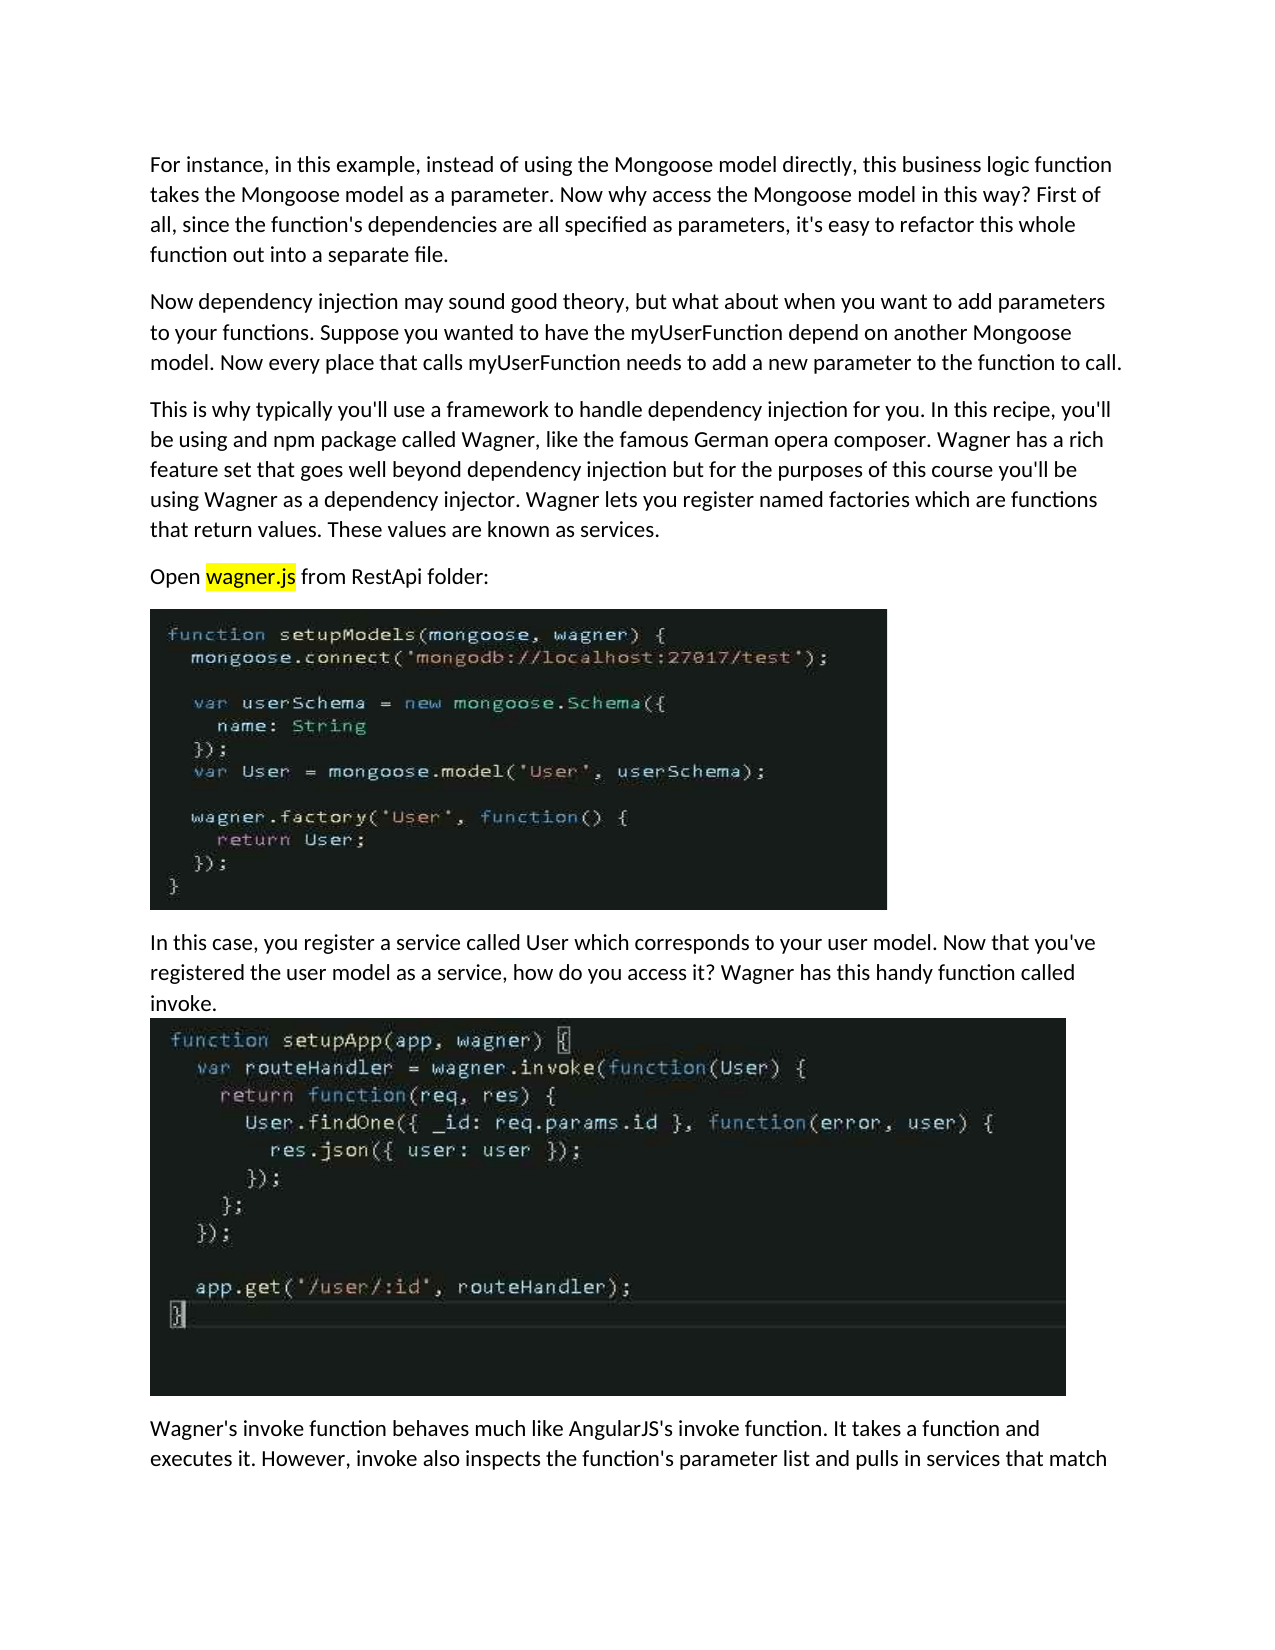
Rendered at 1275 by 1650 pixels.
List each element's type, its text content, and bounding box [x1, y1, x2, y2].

text For instance, in this example, instead of using the Mongoose model directly, this business logic function takes the Mongoose model as a parameter. Now why access the Mongoose model in this way? First of all, since the function's dependencies are all specified as parameters, it's easy to refactor this whole function out into a separate file. [150, 150, 1125, 269]
picture [150, 609, 888, 910]
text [150, 1414, 1125, 1472]
text Open wagner.js from RestApi folder: [150, 562, 1125, 591]
picture [150, 1018, 1066, 1396]
text This is why typically you'll use a framework to handle dependency injection for you. In this recipe, you'll be using and npm package called Wagner, like the famous German opera composer. Wagner has a rich feature set that goes well beyond dependency injection but for the purposes of this course you'll be using Wagner as a dependency injector. Wagner lets you register named factories which are functions that return values. These values are known as services. [150, 395, 1125, 544]
text Now dependency injection may sound good theory, but what about when you want to add parameters to your functions. Suppose you wanted to have the myUserFunction depend on another Mongoose model. Now every place that calls myUserFunction needs to add a new parameter to the function to call. [150, 287, 1125, 376]
